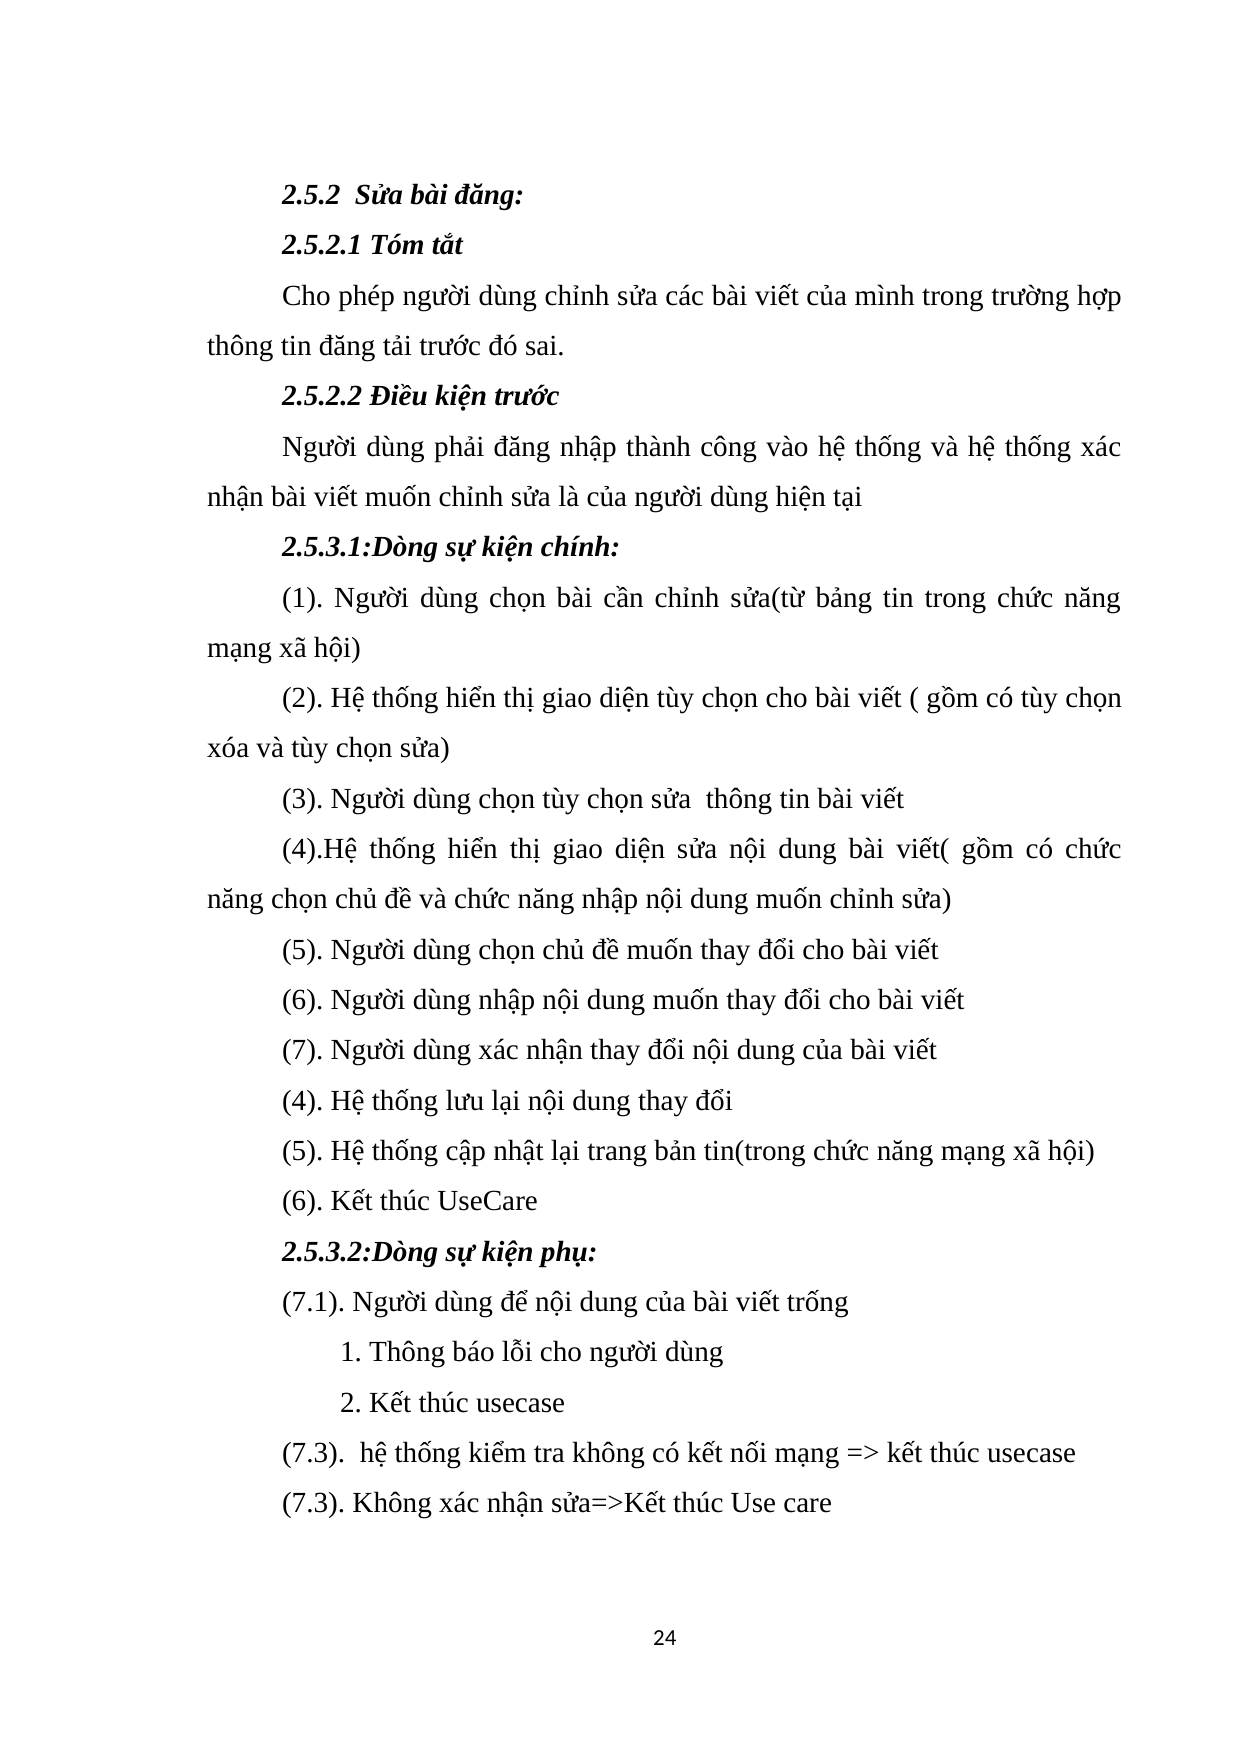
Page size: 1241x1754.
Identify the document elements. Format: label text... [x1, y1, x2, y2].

list Người dùng phải đăng nhập thành công vào hệ thống và hệ thống xác nhận bài viết muốn chỉnh sửa là của người dùng hiện tại [207, 429, 1122, 513]
text 2.5.3.1:Dòng sự kiện chính: [207, 529, 1122, 563]
list (3). Người dùng chọn tùy chọn sửa thông tin bài viết [207, 781, 1122, 814]
list Tóm tắt [207, 227, 1122, 261]
list (4).Hệ thống hiển thị giao diện sửa nội dung bài viết( gồm có chức năng chọn chủ đề và chức năng nhập nội dung muốn chỉnh sửa) [207, 831, 1122, 915]
list 1. Thông báo lỗi cho người dùng [207, 1334, 1122, 1368]
list (6). Người dùng nhập nội dung muốn thay đổi cho bài viết [207, 982, 1122, 1016]
list (7). Người dùng xác nhận thay đổi nội dung của bài viết [207, 1032, 1122, 1066]
list (1). Người dùng chọn bài cần chỉnh sửa(từ bảng tin trong chức năng mạng xã hội) [207, 580, 1122, 663]
list (4). Hệ thống lưu lại nội dung thay đổi [207, 1083, 1122, 1116]
list Điều kiện trước [207, 378, 1122, 412]
list (7.3). Không xác nhận sửa=>Kết thúc Use care [207, 1485, 1122, 1519]
list Sửa bài đăng: [207, 177, 1122, 211]
list (5). Người dùng chọn chủ đề muốn thay đổi cho bài viết [207, 932, 1122, 965]
list (7.3). hệ thống kiểm tra không có kết nối mạng => kết thúc usecase [207, 1435, 1122, 1468]
list (6). Kết thúc UseCare [207, 1183, 1122, 1217]
text Cho phép người dùng chỉnh sửa các bài viết của mình trong trường hợp thông tin đăng tải trước đó sai. [207, 278, 1122, 362]
list (7.1). Người dùng để nội dung của bài viết trống [207, 1284, 1122, 1318]
list 2. Kết thúc usecase [207, 1385, 1122, 1418]
list 2.5.3.2:Dòng sự kiện phụ: [207, 1234, 1122, 1267]
list (5). Hệ thống cập nhật lại trang bản tin(trong chức năng mạng xã hội) [207, 1133, 1122, 1167]
list (2). Hệ thống hiển thị giao diện tùy chọn cho bài viết ( gồm có tùy chọn xóa và tùy chọn sửa) [207, 680, 1122, 764]
